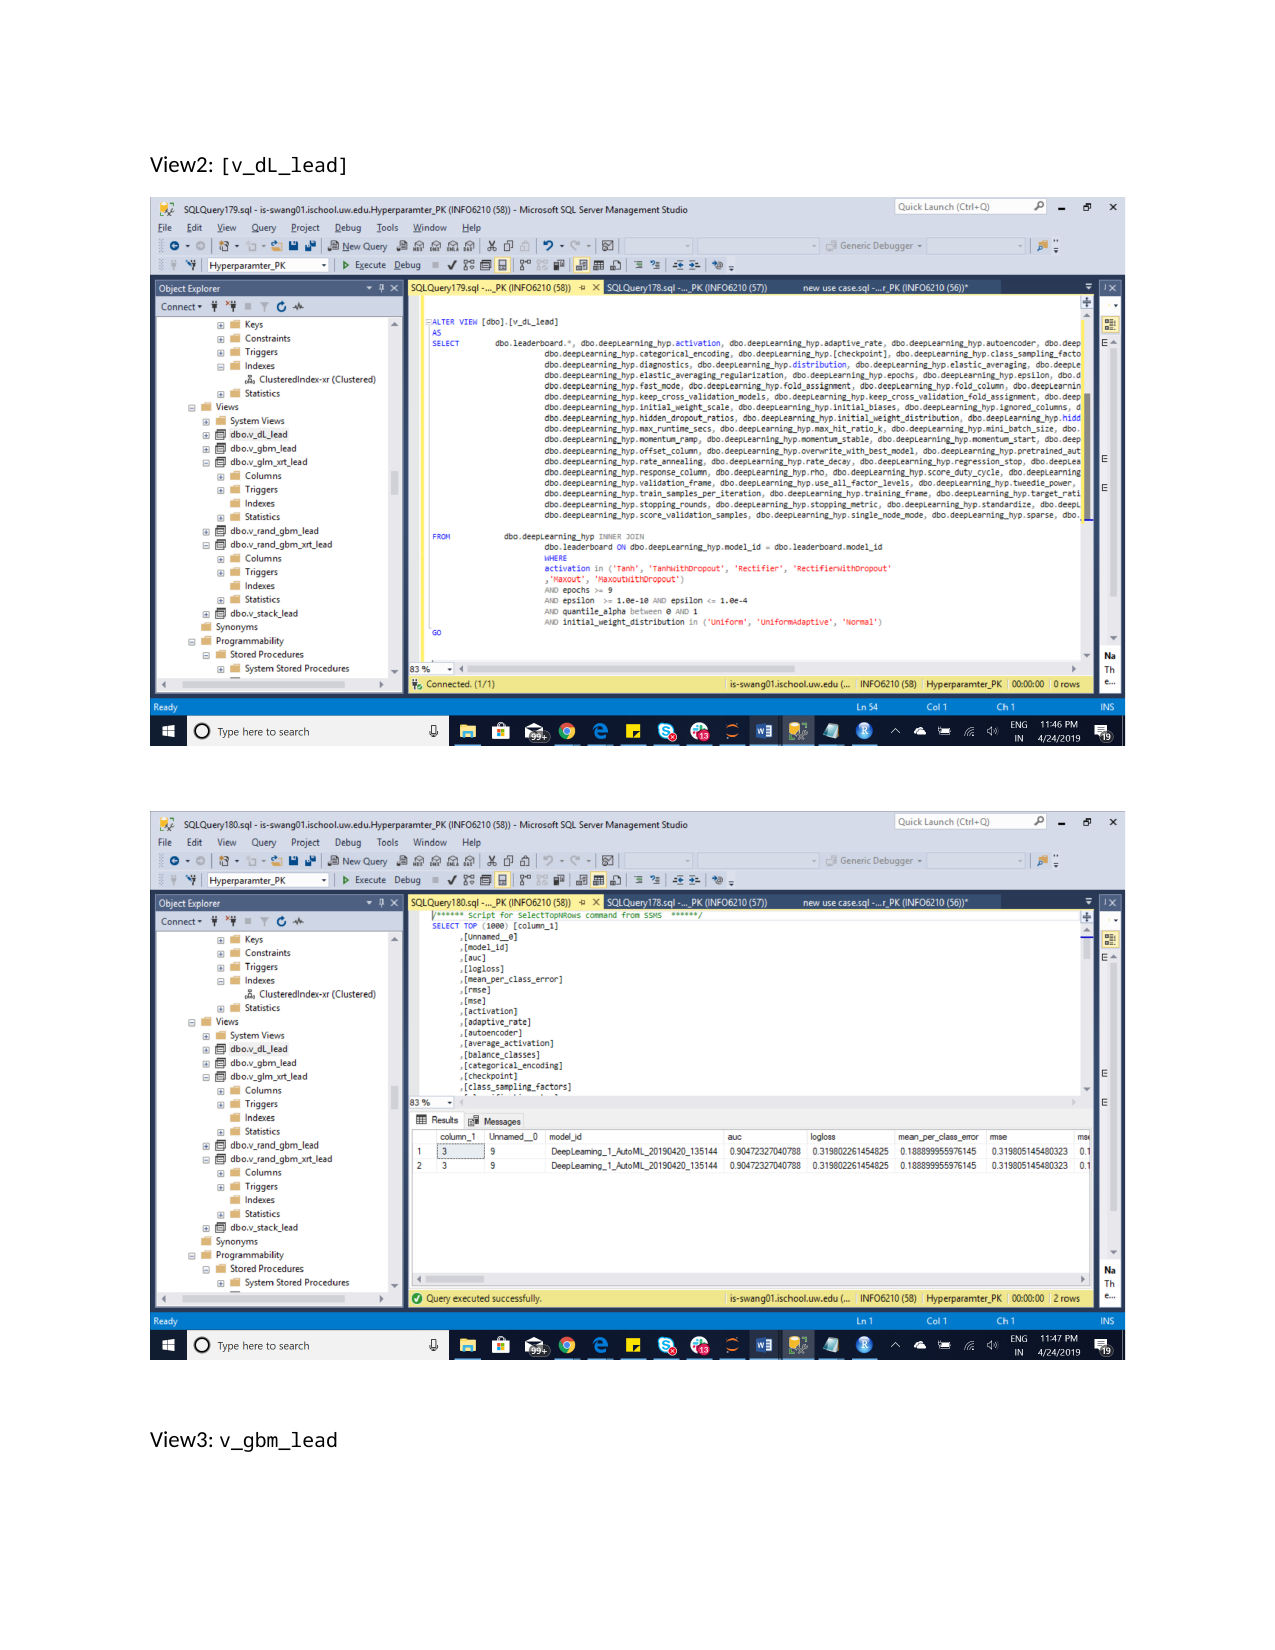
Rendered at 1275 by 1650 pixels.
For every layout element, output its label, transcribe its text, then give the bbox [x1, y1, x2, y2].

picture [150, 197, 1125, 746]
text View2: [v_dL_lead] [150, 150, 1125, 178]
text View3: v_gbm_lead [150, 1425, 1125, 1453]
picture [150, 811, 1125, 1360]
